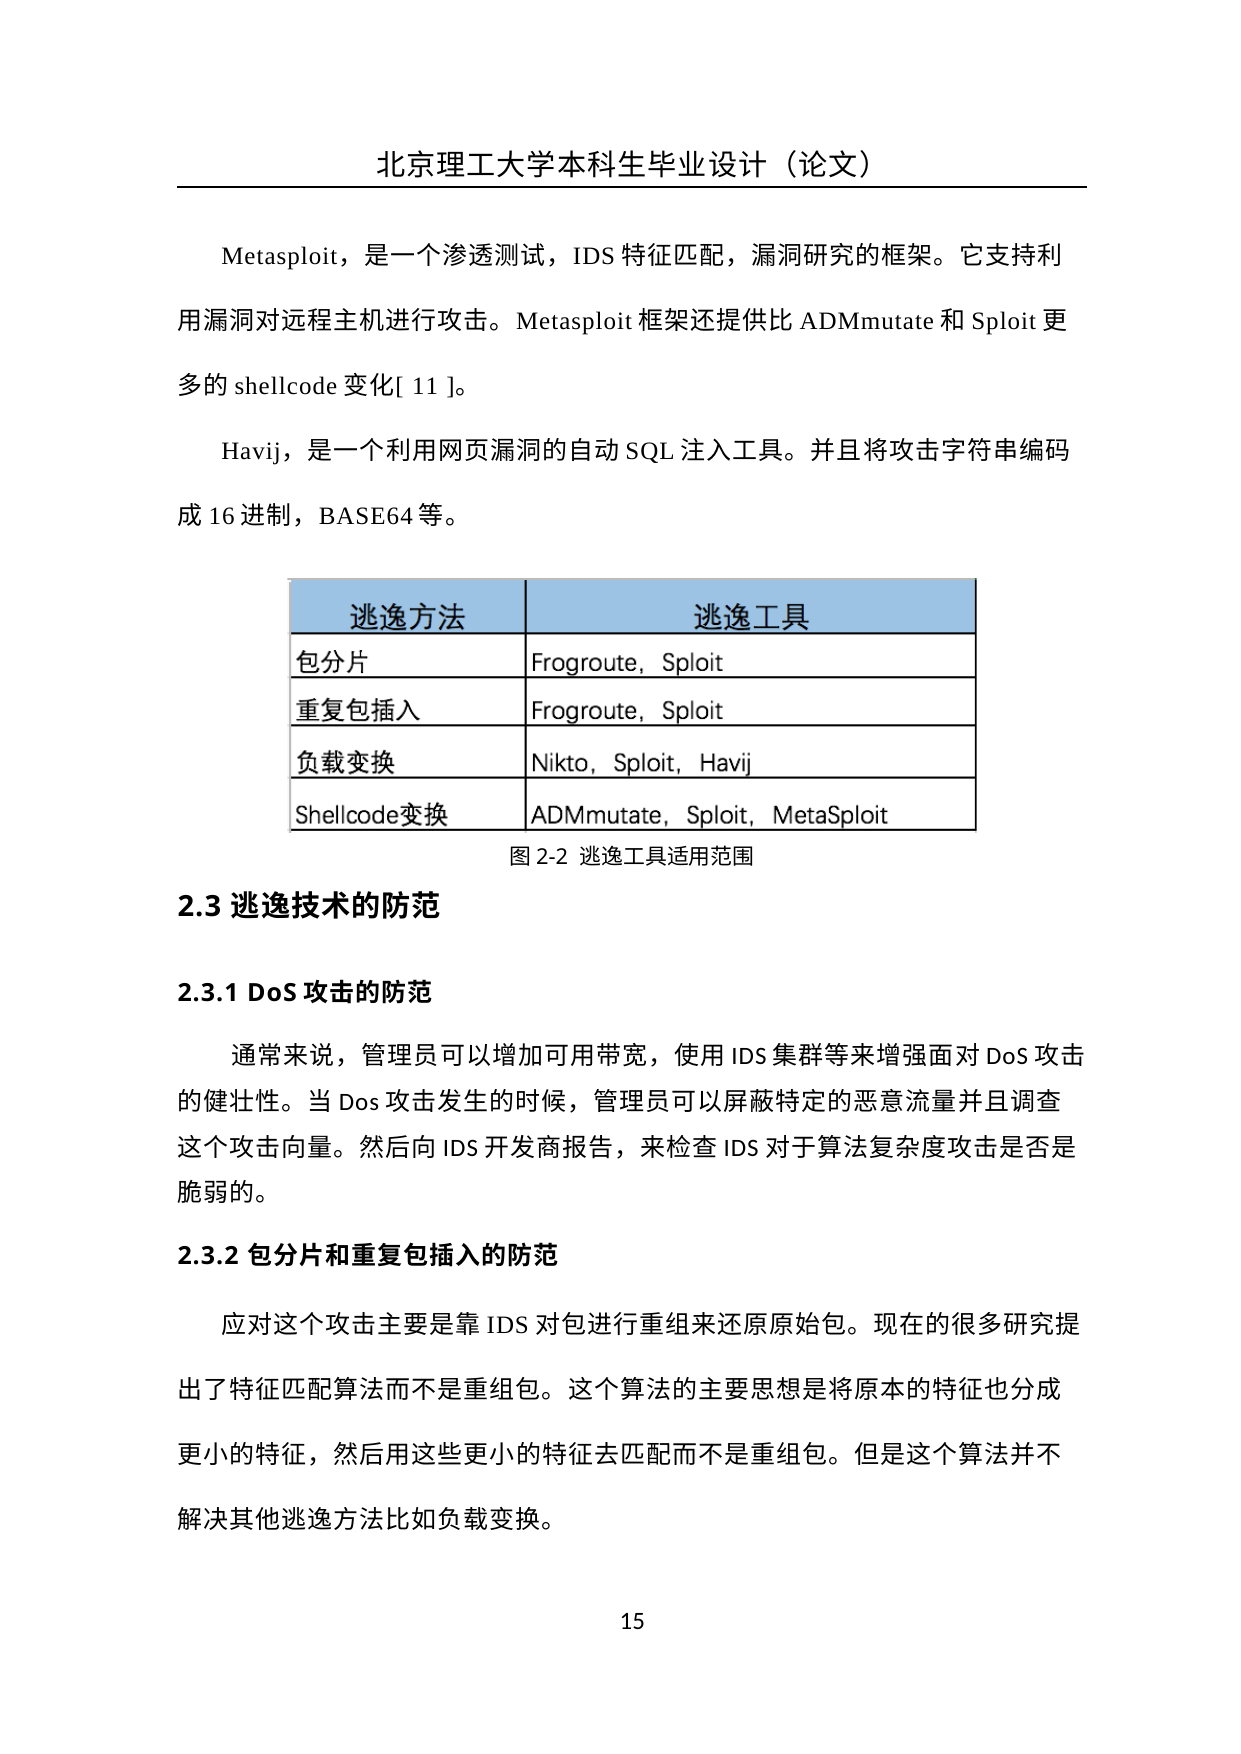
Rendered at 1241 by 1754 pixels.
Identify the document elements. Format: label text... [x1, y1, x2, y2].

text 应对这个攻击主要是靠IDS对包进行重组来还原原始包。现在的很多研究提出了特征匹配算法而不是重组包。这个算法的主要思想是将原本的特征也分成更小的特征，然后用这些更小的特征去匹配而不是重组包。但是这个算法并不解决其他逃逸方法比如负载变换。 [177, 1290, 1087, 1550]
subtitle 2.3 逃逸技术的防范 [177, 871, 1087, 936]
text 图2-2 逃逸工具适用范围 [177, 838, 1087, 871]
subtitle 2.3.1 DoS攻击的防范 [177, 948, 1087, 1015]
text Havij，是一个利用网页漏洞的自动SQL注入工具。并且将攻击字符串编码成16进制，BASE64等。 [177, 416, 1087, 546]
text Metasploit，是一个渗透测试，IDS特征匹配，漏洞研究的框架。它支持利用漏洞对远程主机进行攻击。Metasploit框架还提供比ADMmutate和Sploit更多的shellcode变化[ 11 ]。 [177, 221, 1087, 416]
text 通常来说，管理员可以增加可用带宽，使用IDS集群等来增强面对DoS攻击的健壮性。当Dos攻击发生的时候，管理员可以屏蔽特定的恶意流量并且调查这个攻击向量。然后向IDS开发商报告，来检查IDS对于算法复杂度攻击是否是脆弱的。 [177, 1028, 1087, 1211]
picture [287, 578, 977, 833]
subtitle 2.3.2 包分片和重复包插入的防范 [177, 1211, 1087, 1278]
